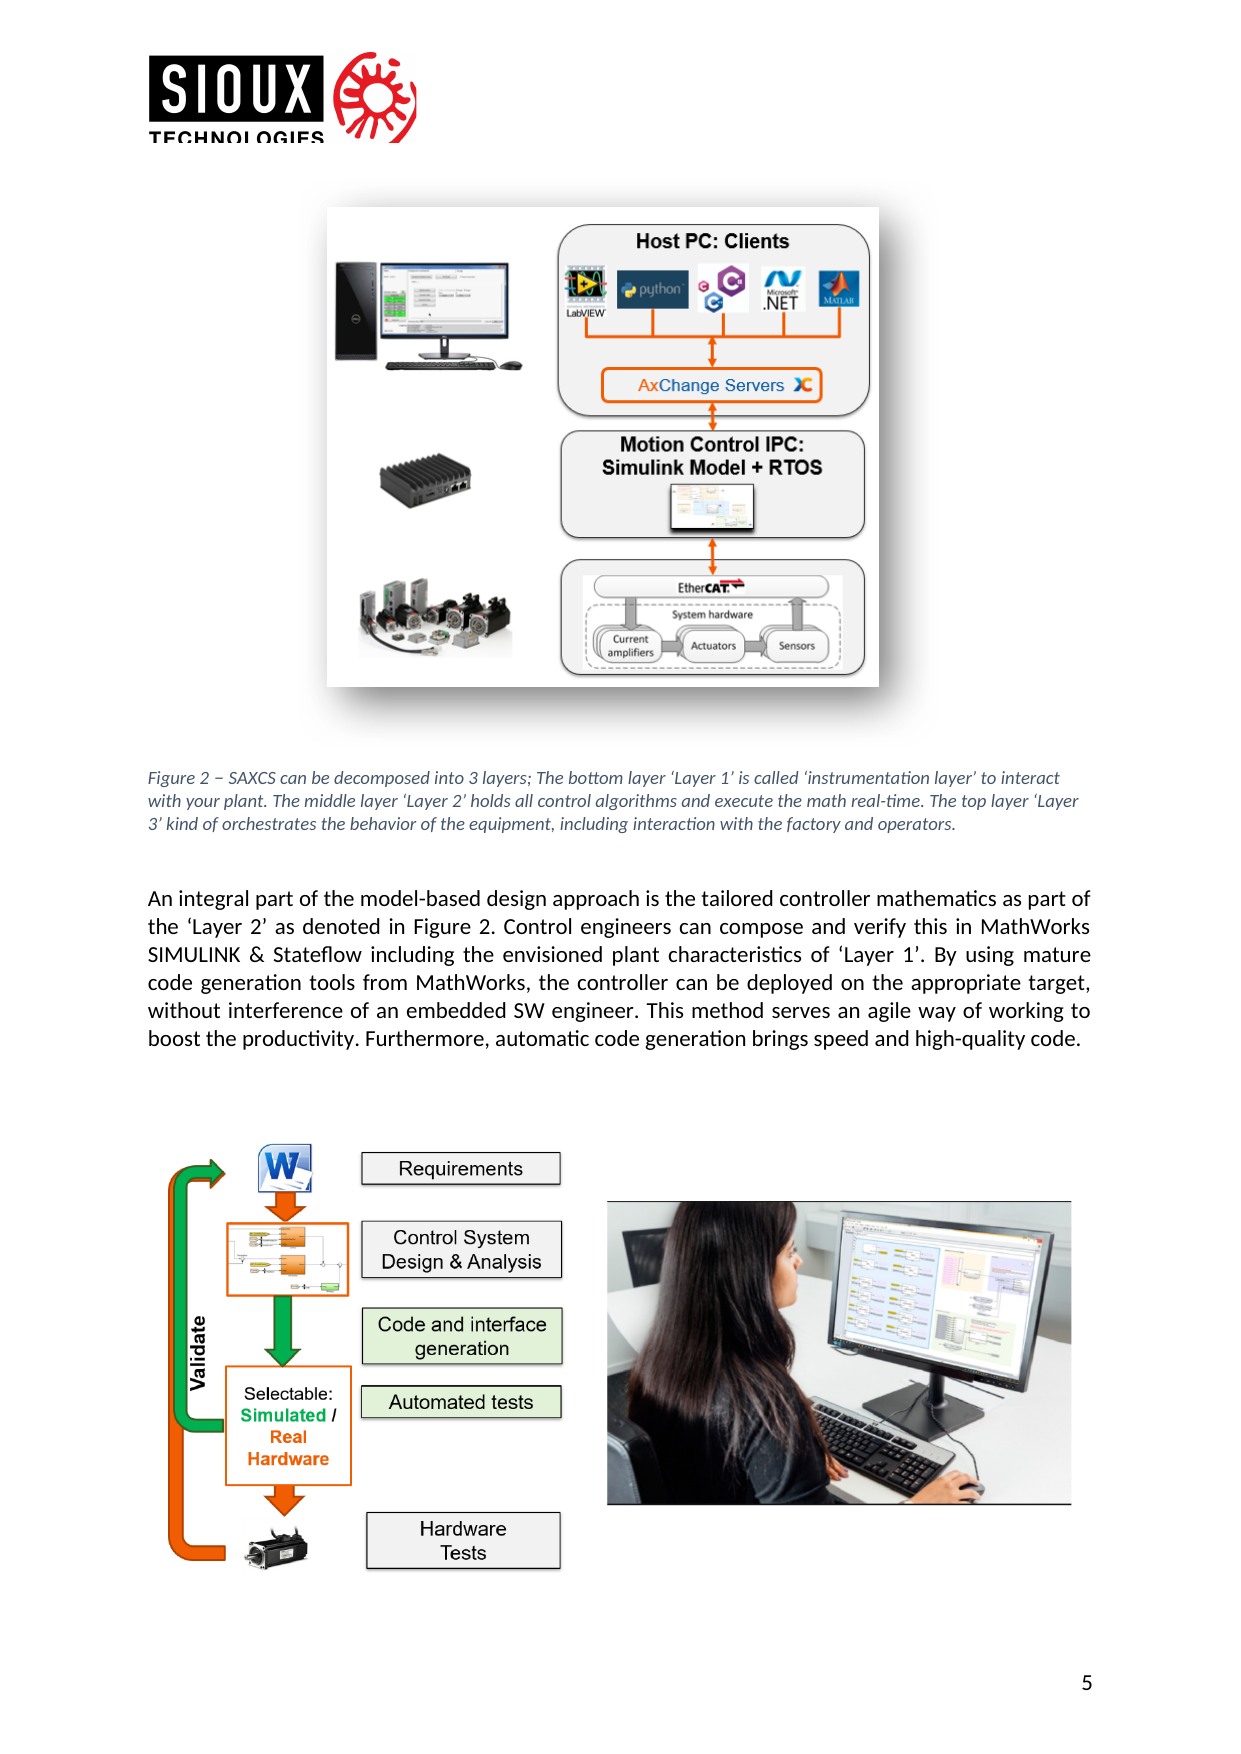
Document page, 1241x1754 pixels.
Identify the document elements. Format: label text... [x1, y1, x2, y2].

picture [147, 51, 417, 143]
picture [327, 207, 879, 687]
picture [162, 1136, 1078, 1576]
text Figure 2 – SAXCS can be decomposed into 3 layers; The bottom layer ‘Layer 1’ is called ‘instrumentation layer’ to interact with your plant. The middle layer ‘Layer 2’ holds all control algorithms and execute the math real-time. The top layer ‘Layer 3’ kind of orchestrates the behavior of the equipment, including interaction with the factory and operators. [148, 764, 1093, 835]
text An integral part of the model-based design approach is the tailored controller mathematics as part of the ‘Layer 2’ as denoted in Figure 2. Control engineers can compose and verify this in MathWorks SIMULINK & Stateflow including the envisioned plant characteristics of ‘Layer 1’. By using mature code generation tools from MathWorks, the controller can be deployed on the appropriate target, without interference of an embedded SW engineer. This method serves an agile way of working to boost the productivity. Furthermore, automatic code generation brings speed and high-quality code. [148, 884, 1093, 1052]
